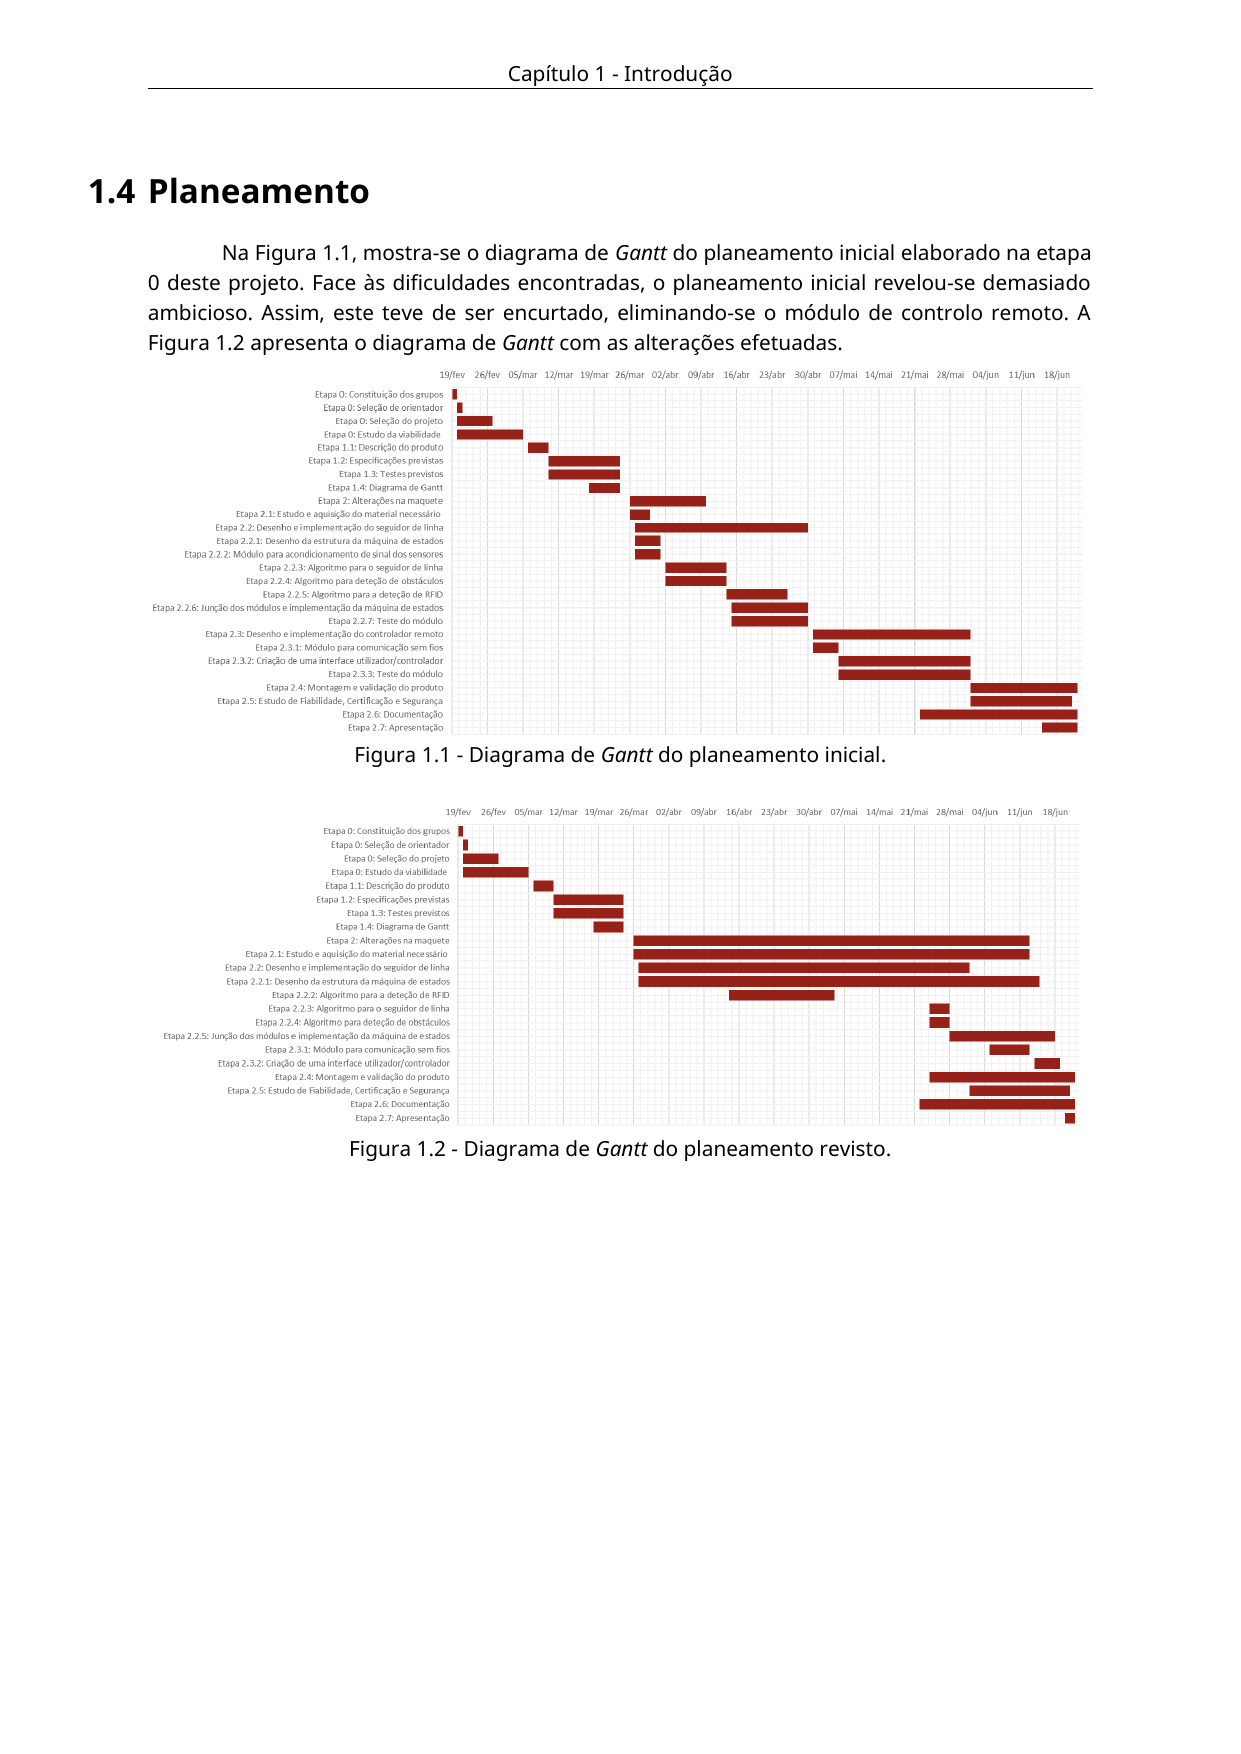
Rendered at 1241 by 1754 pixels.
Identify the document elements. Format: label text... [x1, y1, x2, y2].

text Na Figura 1.1, mostra-se o diagrama de Gantt do planeamento inicial elaborado na etapa 0 deste projeto. Face às dificuldades encontradas, o planeamento inicial revelou-se demasiado ambicioso. Assim, este teve de ser encurtado, eliminando-se o módulo de controlo remoto. A Figura 1.2 apresenta o diagrama de Gantt com as alterações efetuadas. [148, 238, 1092, 356]
picture [147, 357, 1089, 740]
subtitle Planeamento [88, 168, 1092, 213]
text Figura 1.1 - Diagrama de Gantt do planeamento inicial. [148, 741, 1092, 769]
text Figura 1.2 - Diagrama de Gantt do planeamento revisto. [148, 1134, 1092, 1162]
picture [155, 798, 1085, 1133]
